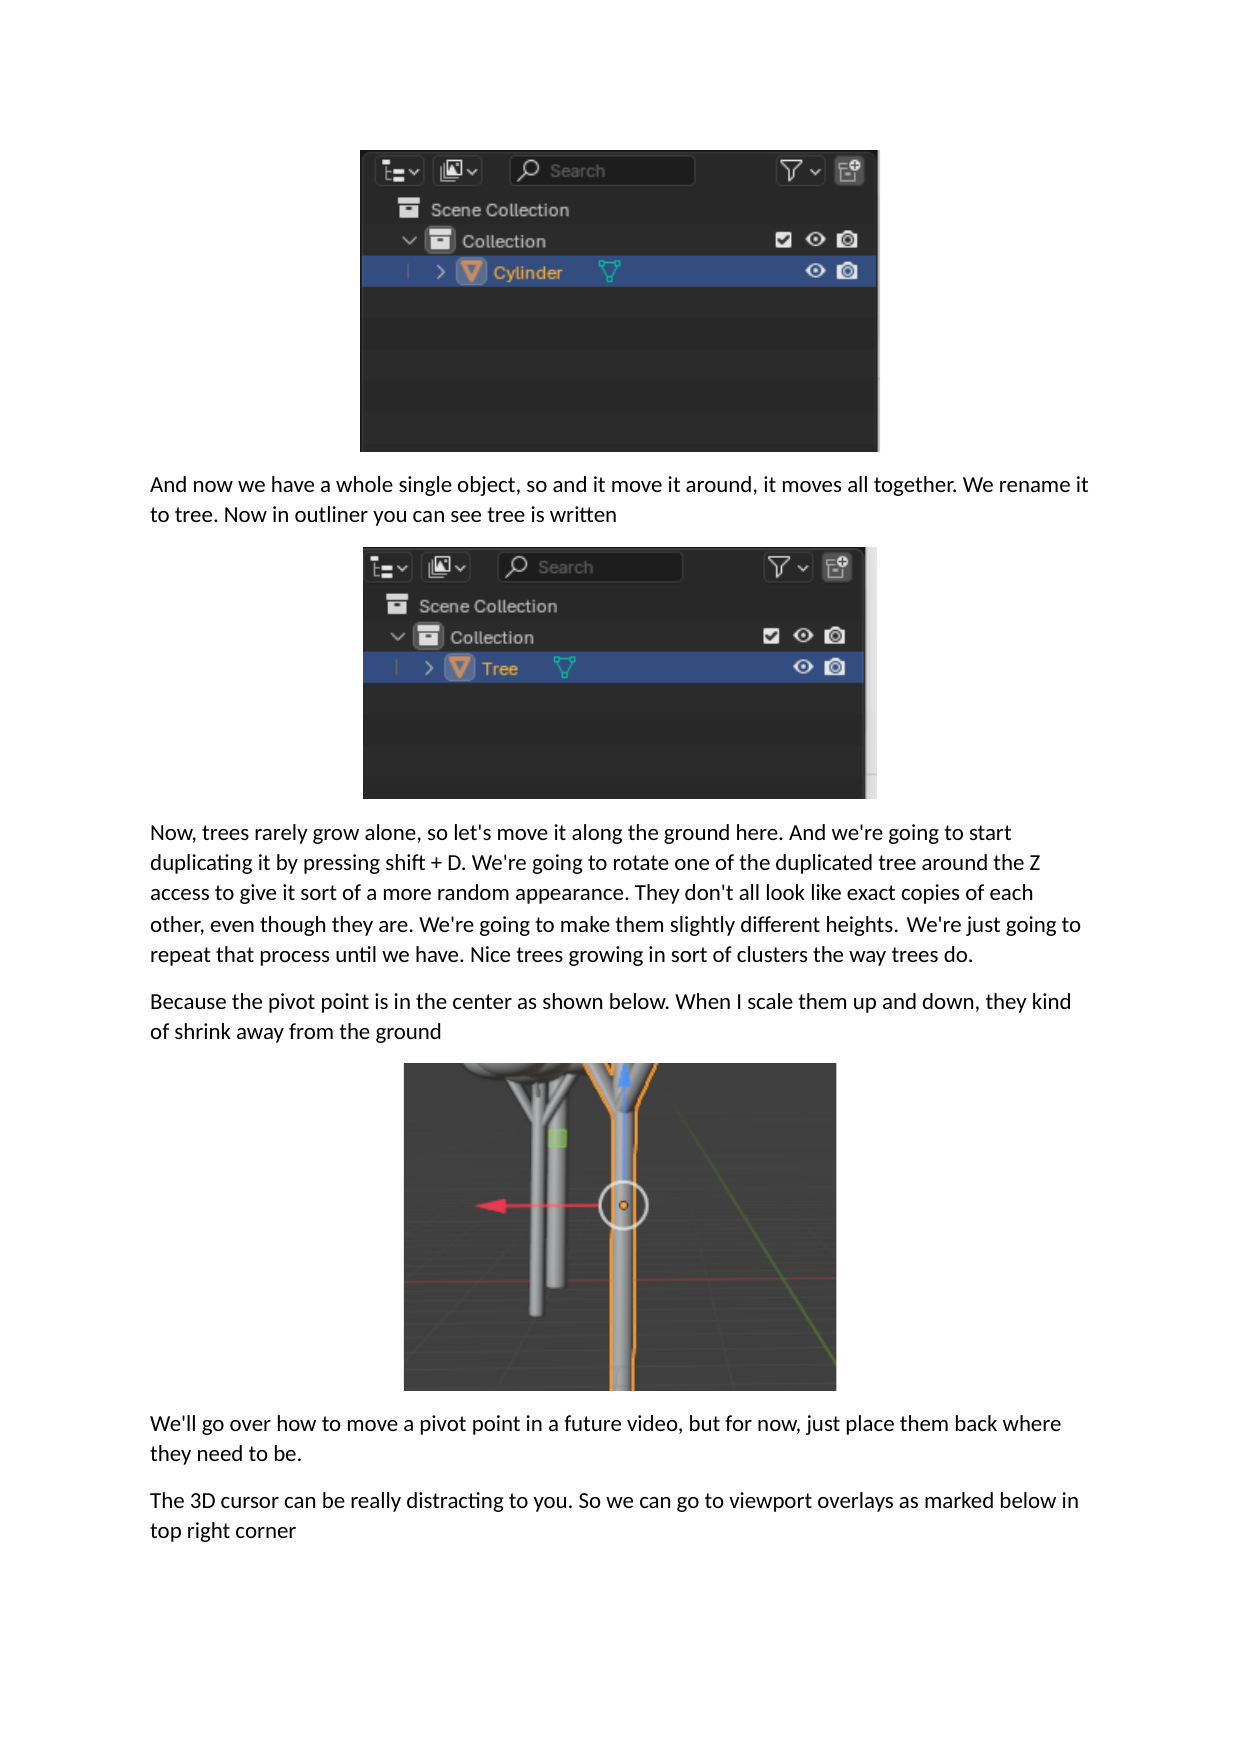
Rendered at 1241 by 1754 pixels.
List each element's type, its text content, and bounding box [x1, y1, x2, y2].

picture [360, 150, 881, 452]
text And now we have a whole single object, so and it move it around, it moves all together. We rename it to tree. Now in outliner you can see tree is written [150, 470, 1090, 529]
text Now, trees rarely grow alone, so let's move it along the ground here. And we're going to start duplicating it by pressing shift + D. We're going to rotate one of the duplicated tree around the Z access to give it sort of a more random appearance. They don't all look like exact copies of each other, even though they are. We're going to make them slightly different heights. We're just going to repeat that process until we have. Nice trees growing in sort of clusters the way trees do. [150, 818, 1090, 968]
text Because the pivot point is in the center as shown below. When I scale them up and down, they kind of shrink away from the ground [150, 987, 1090, 1045]
picture [403, 1063, 837, 1391]
text The 3D cursor can be really distracting to you. So we can go to viewport overlays as marked below in top right corner [150, 1486, 1090, 1545]
text We'll go over how to move a pivot point in a future video, but for now, just place them back where they need to be. [150, 1409, 1090, 1468]
picture [363, 547, 878, 799]
